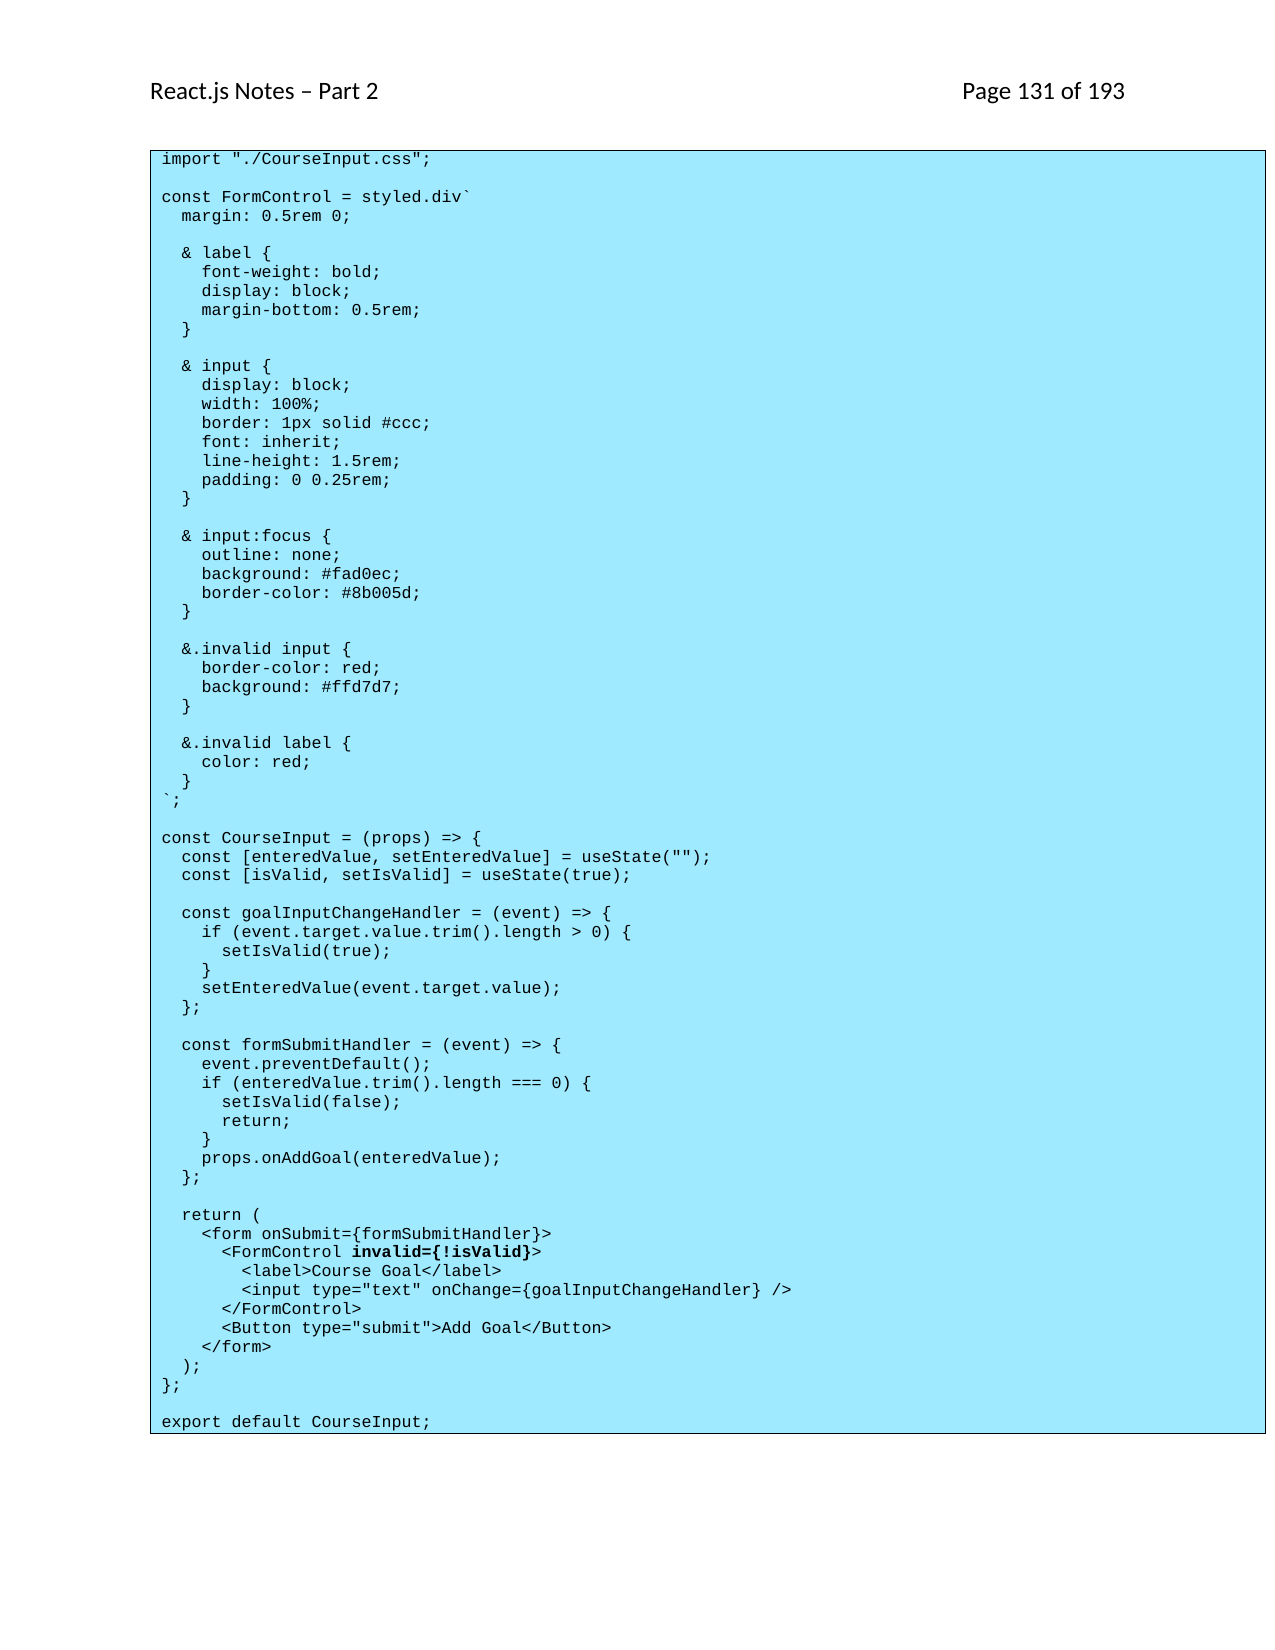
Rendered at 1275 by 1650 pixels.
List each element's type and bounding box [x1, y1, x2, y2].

table_cell [151, 151, 1265, 1433]
